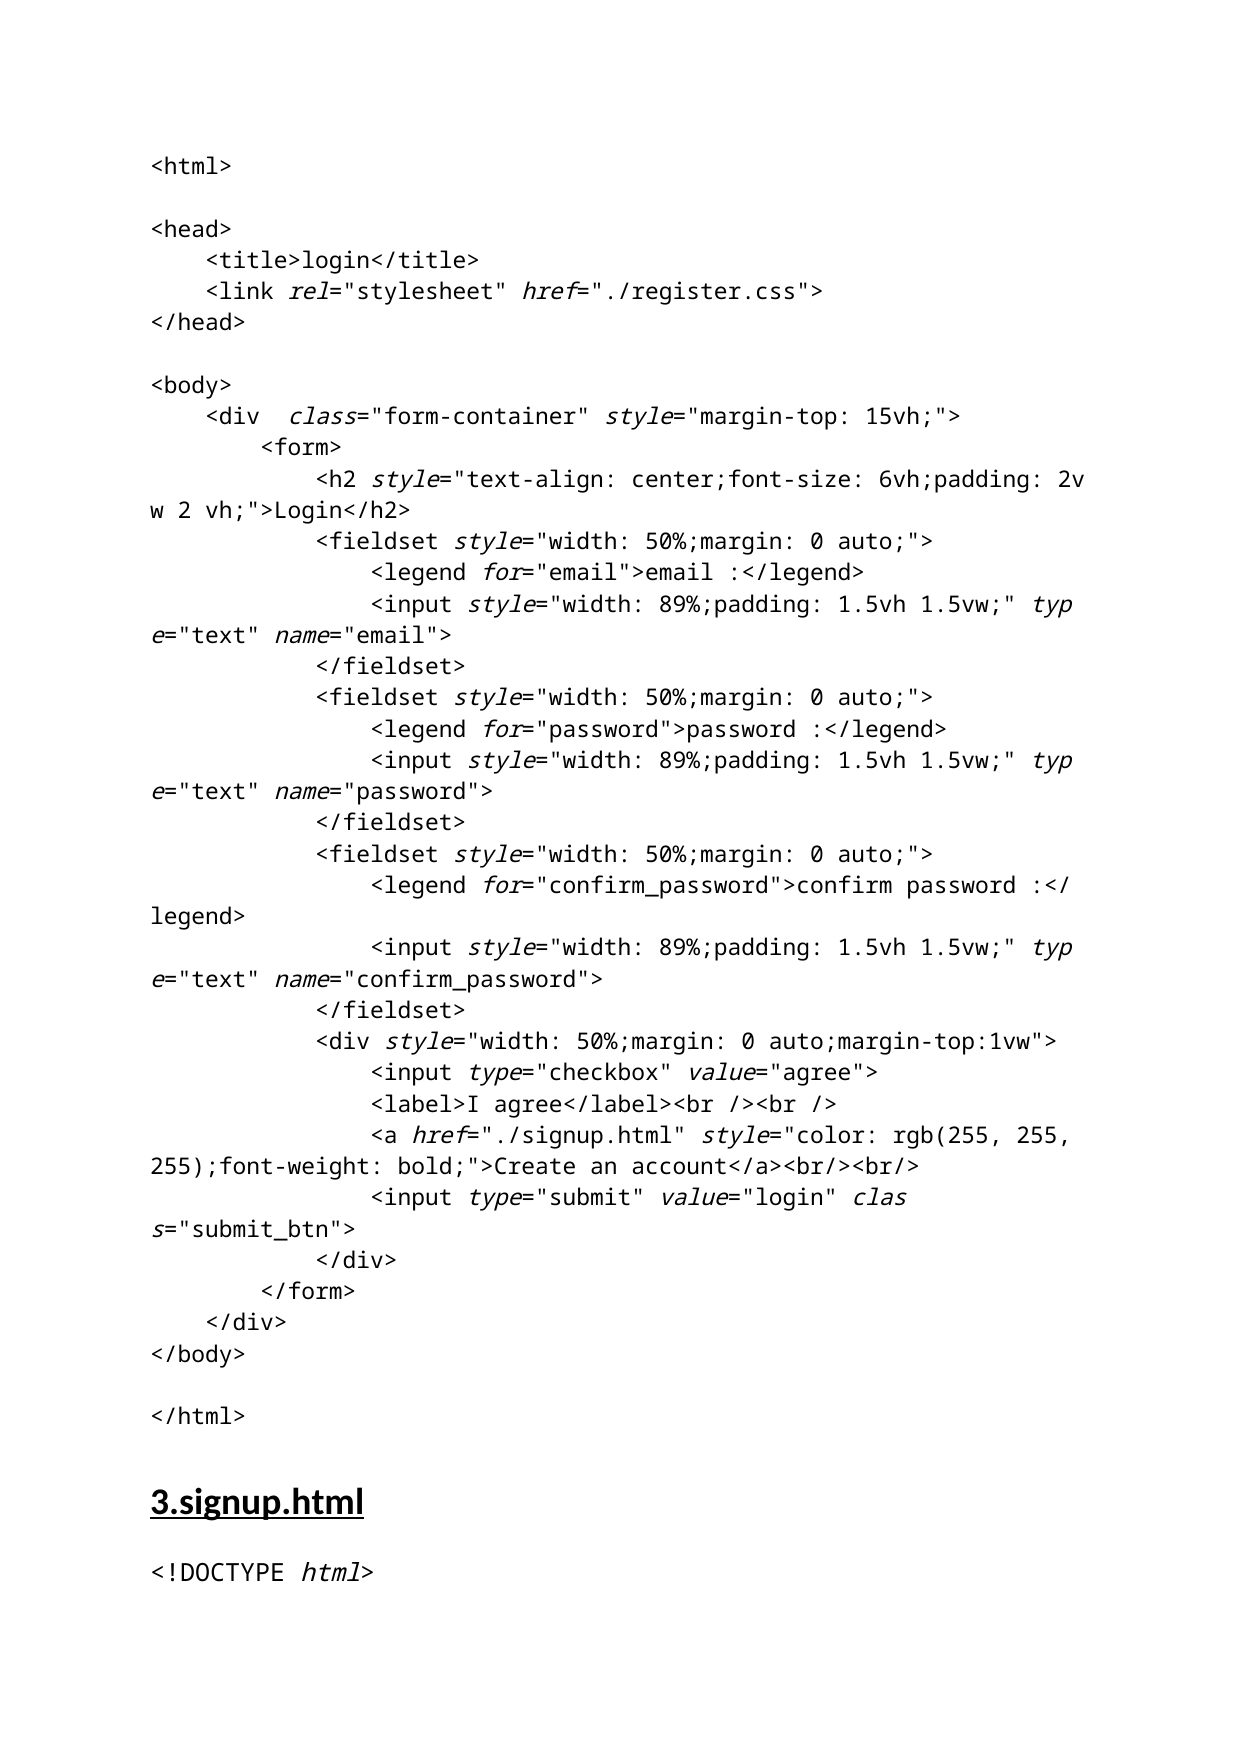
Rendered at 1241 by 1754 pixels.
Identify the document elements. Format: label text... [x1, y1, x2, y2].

text <input type="submit" value="login" class="submit_btn"> [150, 1181, 1090, 1244]
text <body> [150, 369, 1090, 400]
text </head> [150, 306, 1090, 337]
text <fieldset style="width: 50%;margin: 0 auto;"> [150, 681, 1090, 712]
text <form> [150, 431, 1090, 462]
text <legend for="email">email :</legend> [150, 556, 1090, 587]
text </html> [150, 1400, 1090, 1431]
text </div> [150, 1244, 1090, 1275]
text <fieldset style="width: 50%;margin: 0 auto;"> [150, 837, 1090, 869]
text <a href="./signup.html" style="color: rgb(255, 255, 255);font-weight: bold;">Create an account</a><br/><br/> [150, 1119, 1090, 1181]
text <div class="form-container" style="margin-top: 15vh;"> [150, 400, 1090, 431]
text <input style="width: 89%;padding: 1.5vh 1.5vw;" type="text" name="email"> [150, 587, 1090, 650]
text </fieldset> [150, 650, 1090, 681]
text <title>login</title> [150, 244, 1090, 275]
text <html> [150, 150, 1090, 181]
text <fieldset style="width: 50%;margin: 0 auto;"> [150, 525, 1090, 556]
text <input style="width: 89%;padding: 1.5vh 1.5vw;" type="text" name="confirm_password"> [150, 931, 1090, 994]
text </div> [150, 1306, 1090, 1337]
text </body> [150, 1337, 1090, 1369]
text 3.signup.html [150, 1478, 1090, 1524]
text <link rel="stylesheet" href="./register.css"> [150, 275, 1090, 306]
text <legend for="password">password :</legend> [150, 712, 1090, 744]
text <input style="width: 89%;padding: 1.5vh 1.5vw;" type="text" name="password"> [150, 744, 1090, 806]
text <h2 style="text-align: center;font-size: 6vh;padding: 2vw 2 vh;">Login</h2> [150, 462, 1090, 525]
text </fieldset> [150, 806, 1090, 837]
text </form> [150, 1275, 1090, 1306]
text </fieldset> [150, 994, 1090, 1025]
text <input type="checkbox" value="agree"> [150, 1056, 1090, 1087]
text <!DOCTYPE html> [150, 1554, 1090, 1588]
text <div style="width: 50%;margin: 0 auto;margin-top:1vw"> [150, 1025, 1090, 1056]
text <legend for="confirm_password">confirm password :</legend> [150, 869, 1090, 931]
text <head> [150, 212, 1090, 244]
text <label>I agree</label><br /><br /> [150, 1087, 1090, 1119]
